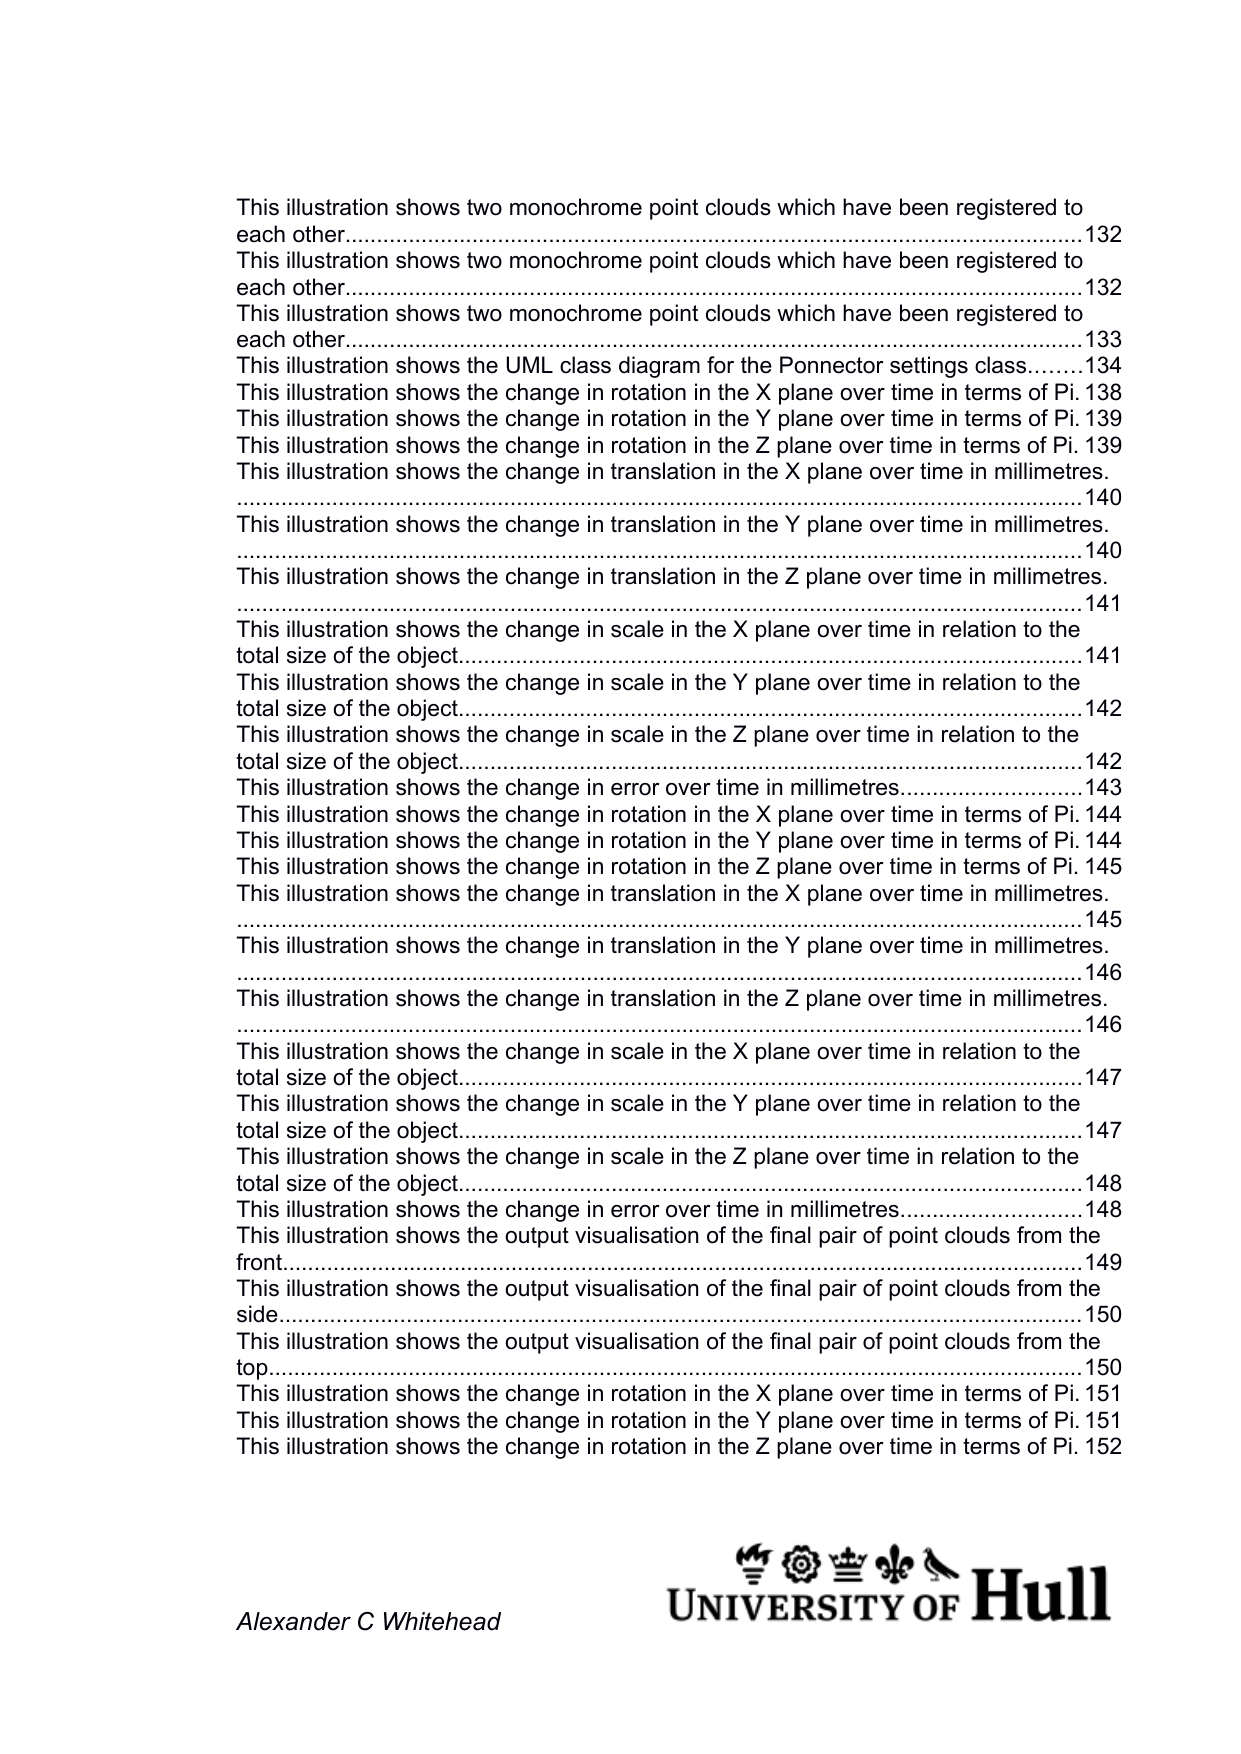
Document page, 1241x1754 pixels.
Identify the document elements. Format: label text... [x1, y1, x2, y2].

text This illustration shows the change in scale in the X plane over time in relation to the total size of the object. 147 [236, 1038, 1122, 1090]
text This illustration shows the change in rotation in the Z plane over time in terms of Pi. 139 [236, 432, 1122, 458]
text This illustration shows two monochrome point clouds which have been registered to each other. 132 [236, 194, 1122, 247]
text This illustration shows the change in error over time in millimetres. 143 [236, 774, 1122, 801]
text This illustration shows the change in rotation in the Z plane over time in terms of Pi. 145 [236, 853, 1122, 879]
text This illustration shows the UML class diagram for the Ponnector settings class. 134 [236, 352, 1122, 379]
text This illustration shows two monochrome point clouds which have been registered to each other. 132 [236, 247, 1122, 300]
text This illustration shows two monochrome point clouds which have been registered to each other. 133 [236, 300, 1122, 352]
text This illustration shows the change in scale in the Z plane over time in relation to the total size of the object. 142 [236, 721, 1122, 774]
text This illustration shows the change in rotation in the Y plane over time in terms of Pi. 151 [236, 1407, 1122, 1433]
text This illustration shows the change in translation in the X plane over time in millimetres. 140 [236, 458, 1122, 511]
text This illustration shows the change in rotation in the X plane over time in terms of Pi. 138 [236, 379, 1122, 405]
text This illustration shows the change in rotation in the X plane over time in terms of Pi. 144 [236, 801, 1122, 827]
text This illustration shows the change in scale in the Y plane over time in relation to the total size of the object. 147 [236, 1090, 1122, 1143]
picture [660, 1533, 1120, 1631]
text This illustration shows the change in rotation in the Y plane over time in terms of Pi. 144 [236, 827, 1122, 853]
text This illustration shows the change in translation in the Z plane over time in millimetres. 146 [236, 985, 1122, 1038]
text This illustration shows the change in scale in the X plane over time in relation to the total size of the object. 141 [236, 616, 1122, 669]
text This illustration shows the change in scale in the Y plane over time in relation to the total size of the object. 142 [236, 669, 1122, 721]
text This illustration shows the change in rotation in the X plane over time in terms of Pi. 151 [236, 1380, 1122, 1407]
text This illustration shows the output visualisation of the final pair of point clouds from the front. 149 [236, 1222, 1122, 1275]
text This illustration shows the change in translation in the Y plane over time in millimetres. 146 [236, 932, 1122, 985]
text This illustration shows the change in rotation in the Y plane over time in terms of Pi. 139 [236, 405, 1122, 432]
text This illustration shows the change in rotation in the Z plane over time in terms of Pi. 152 [236, 1433, 1122, 1459]
text This illustration shows the change in translation in the Y plane over time in millimetres. 140 [236, 511, 1122, 563]
text This illustration shows the output visualisation of the final pair of point clouds from the top. 150 [236, 1328, 1122, 1380]
text This illustration shows the change in translation in the X plane over time in millimetres. 145 [236, 879, 1122, 932]
text This illustration shows the change in scale in the Z plane over time in relation to the total size of the object. 148 [236, 1143, 1122, 1196]
text This illustration shows the change in error over time in millimetres. 148 [236, 1196, 1122, 1222]
text This illustration shows the output visualisation of the final pair of point clouds from the side. 150 [236, 1275, 1122, 1328]
text This illustration shows the change in translation in the Z plane over time in millimetres. 141 [236, 563, 1122, 616]
